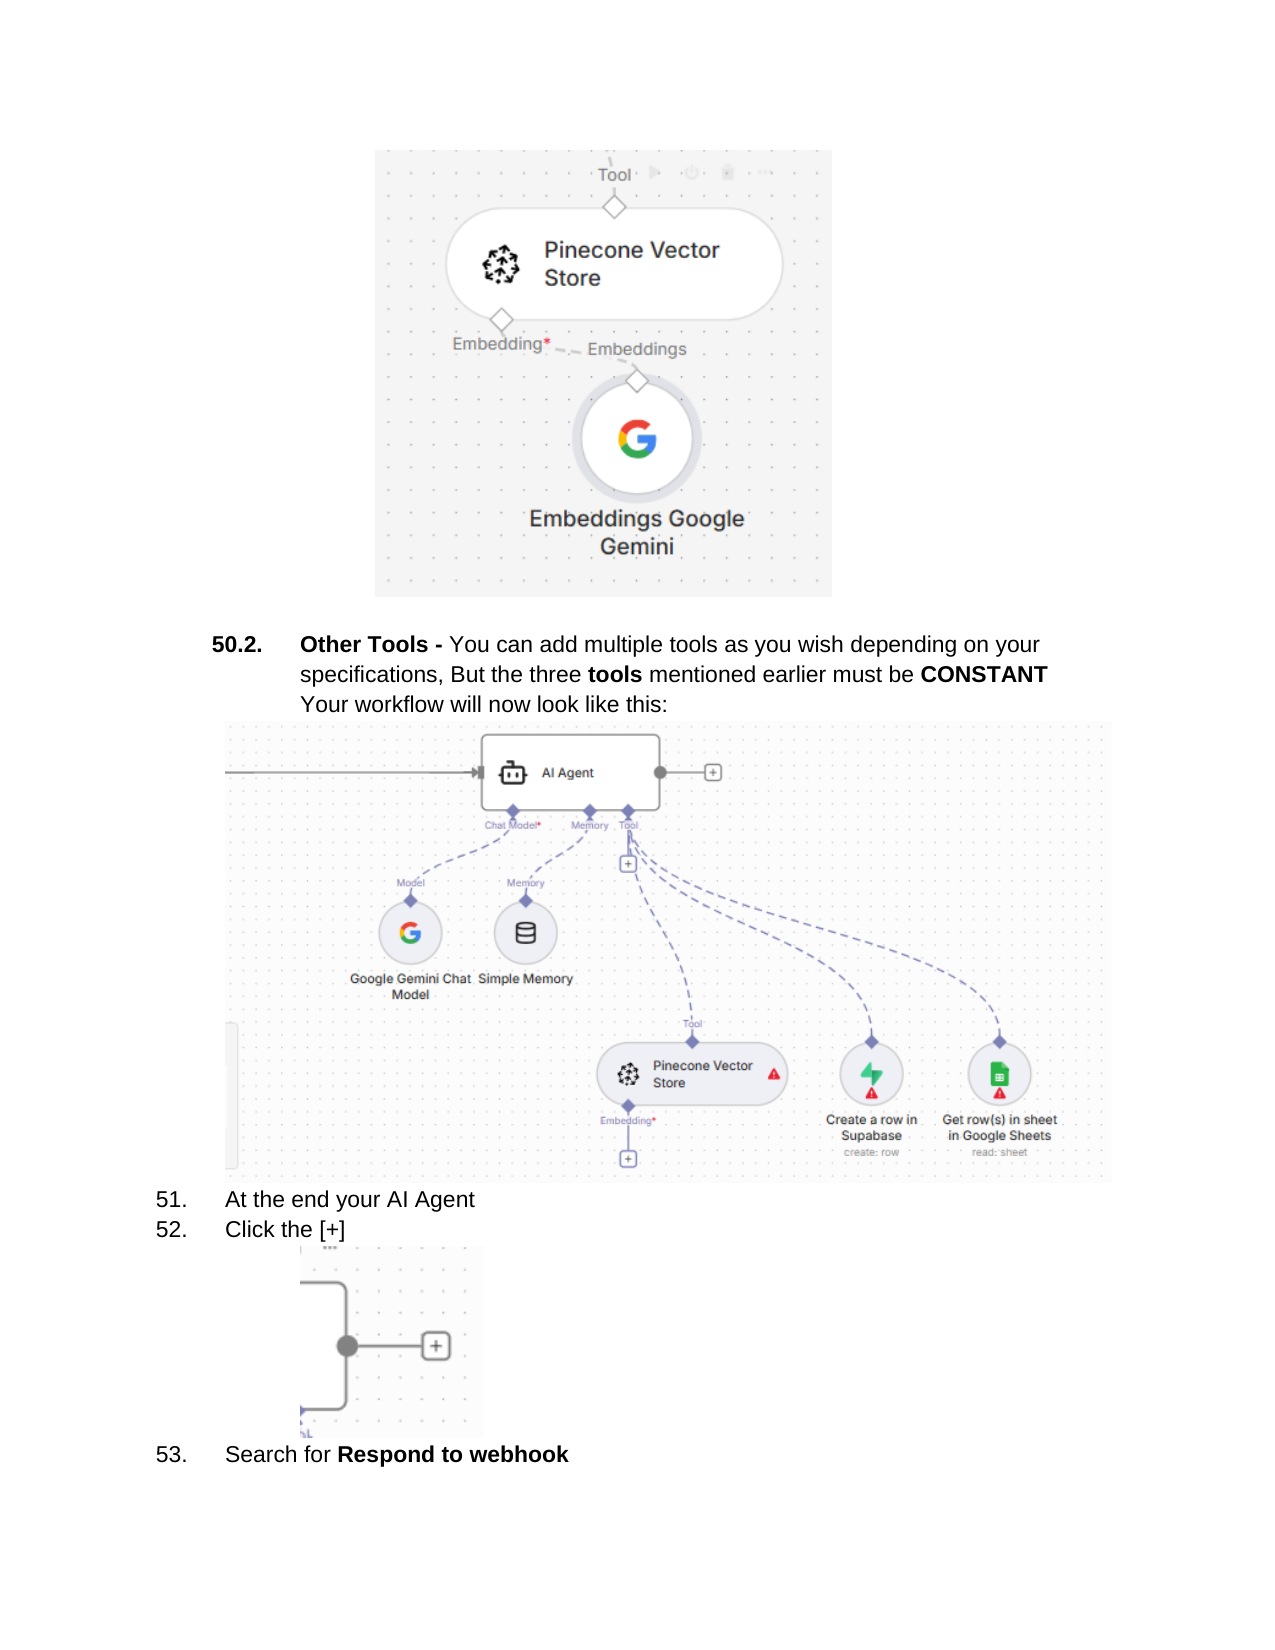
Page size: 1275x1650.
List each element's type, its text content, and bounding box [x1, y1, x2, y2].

list Other Tools - You can add multiple tools as you wish depending on your specifications, But the three tools mentioned earlier must be CONSTANT [262, 631, 1125, 687]
picture [225, 721, 1112, 1183]
list Click the [+] [187, 1216, 1125, 1243]
list Search for Respond to webhook [187, 1441, 1125, 1467]
text Your workflow will now look like this: [300, 691, 1125, 717]
picture [375, 150, 832, 597]
list At the end your AI Agent [187, 1186, 1125, 1212]
picture [300, 1246, 485, 1438]
